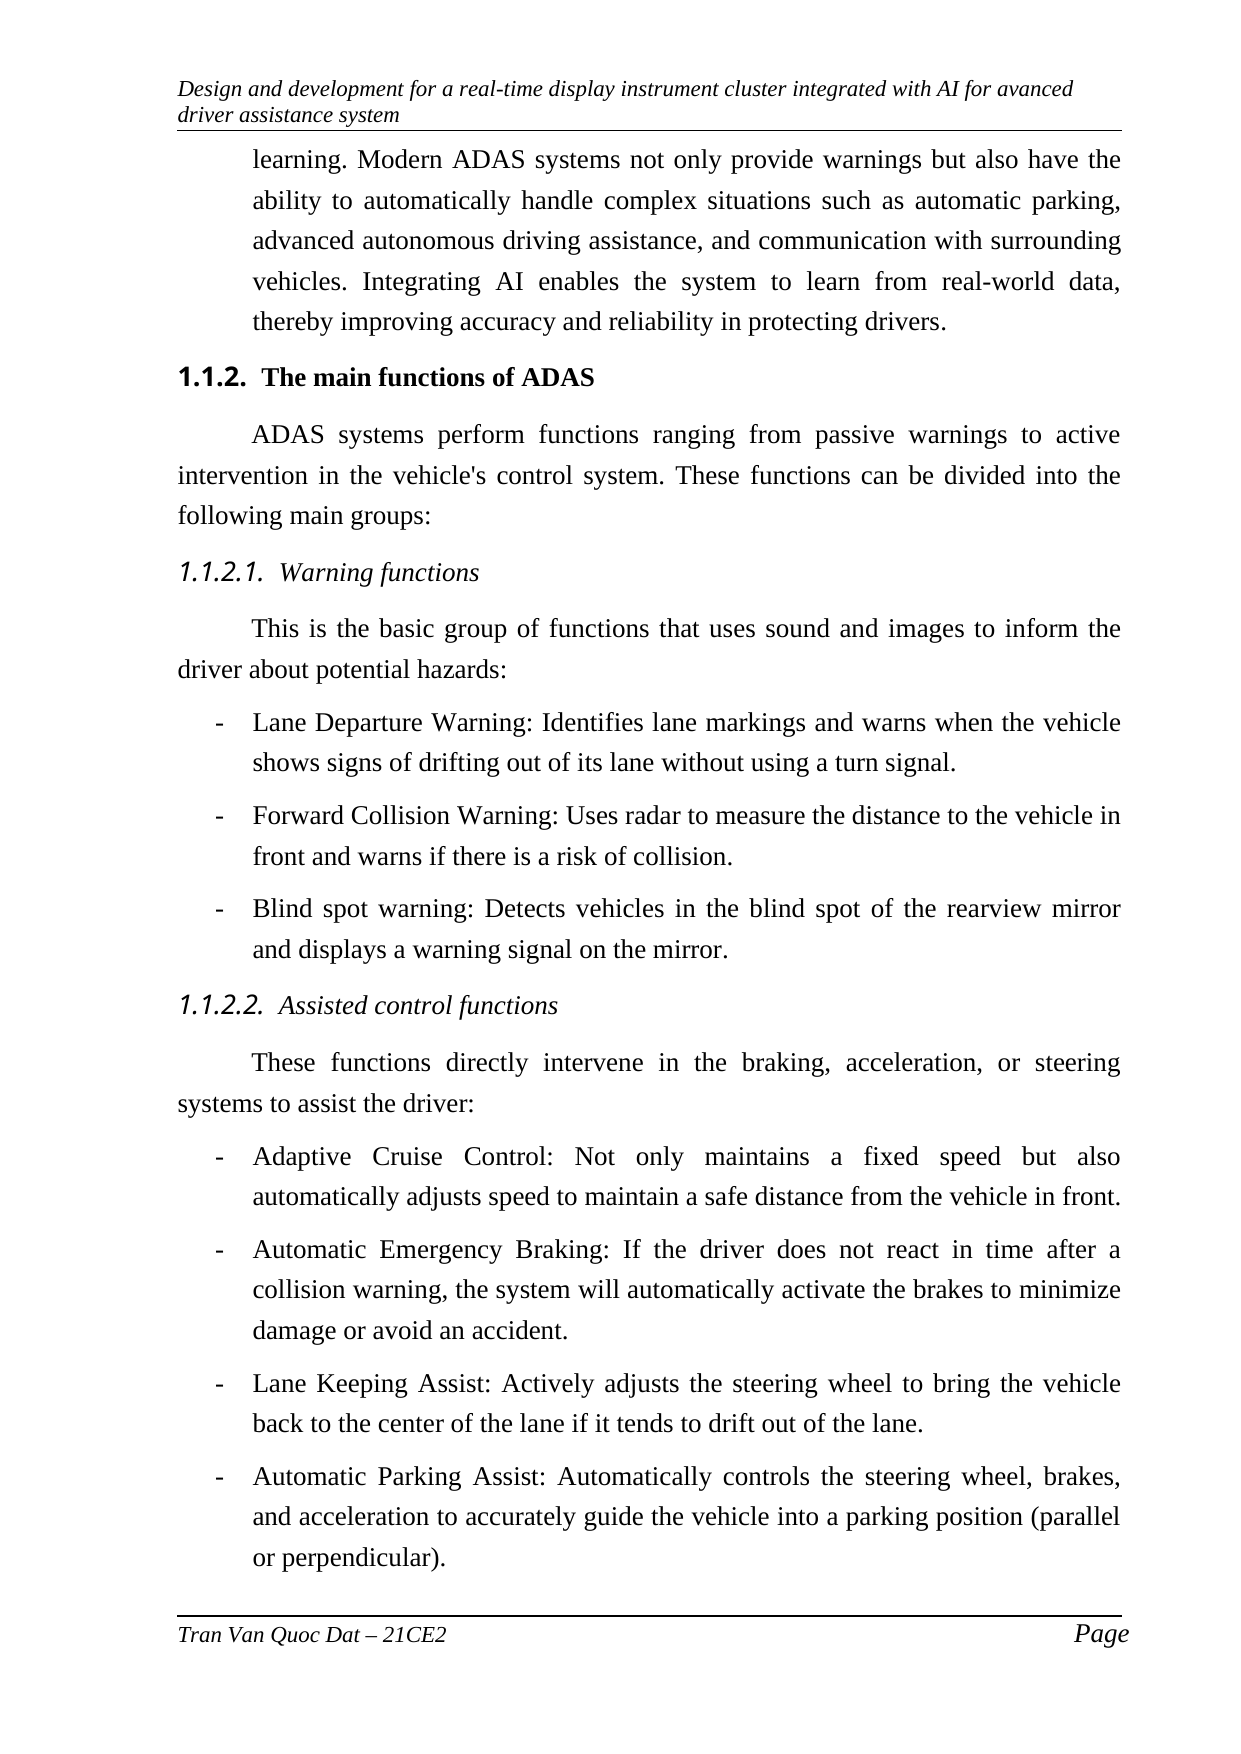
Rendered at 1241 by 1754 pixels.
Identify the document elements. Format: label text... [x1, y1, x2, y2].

text Lane Departure Warning: Identifies lane markings and warns when the vehicle shows signs of drifting out of its lane without using a turn signal. [215, 706, 1122, 777]
text This is the basic group of functions that uses sound and images to inform the driver about potential hazards: [177, 612, 1122, 684]
text ADAS systems perform functions ranging from passive warnings to active intervention in the vehicle's control system. These functions can be divided into the following main groups: [177, 418, 1122, 530]
text These functions directly intervene in the braking, acceleration, or steering systems to assist the driver: [177, 1046, 1122, 1118]
text Warning functions [177, 552, 1122, 589]
text The main functions of ADAS [177, 358, 1122, 395]
text Adaptive Cruise Control: Not only maintains a fixed speed but also automatically adjusts speed to maintain a safe distance from the vehicle in front. [215, 1139, 1122, 1211]
text Assisted control functions [177, 986, 1122, 1023]
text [215, 143, 1122, 336]
text Lane Keeping Assist: Actively adjusts the steering wheel to bring the vehicle back to the center of the lane if it tends to drift out of the lane. [215, 1367, 1122, 1438]
text Automatic Emergency Braking: If the driver does not react in time after a collision warning, the system will automatically activate the brakes to minimize damage or avoid an accident. [215, 1233, 1122, 1345]
text Forward Collision Warning: Uses radar to measure the distance to the vehicle in front and warns if there is a risk of collision. [215, 799, 1122, 871]
text Automatic Parking Assist: Automatically controls the steering wheel, brakes, and acceleration to accurately guide the vehicle into a parking position (parallel or perpendicular). [215, 1460, 1122, 1572]
text Blind spot warning: Detects vehicles in the blind spot of the rearview mirror and displays a warning signal on the mirror. [215, 892, 1122, 964]
